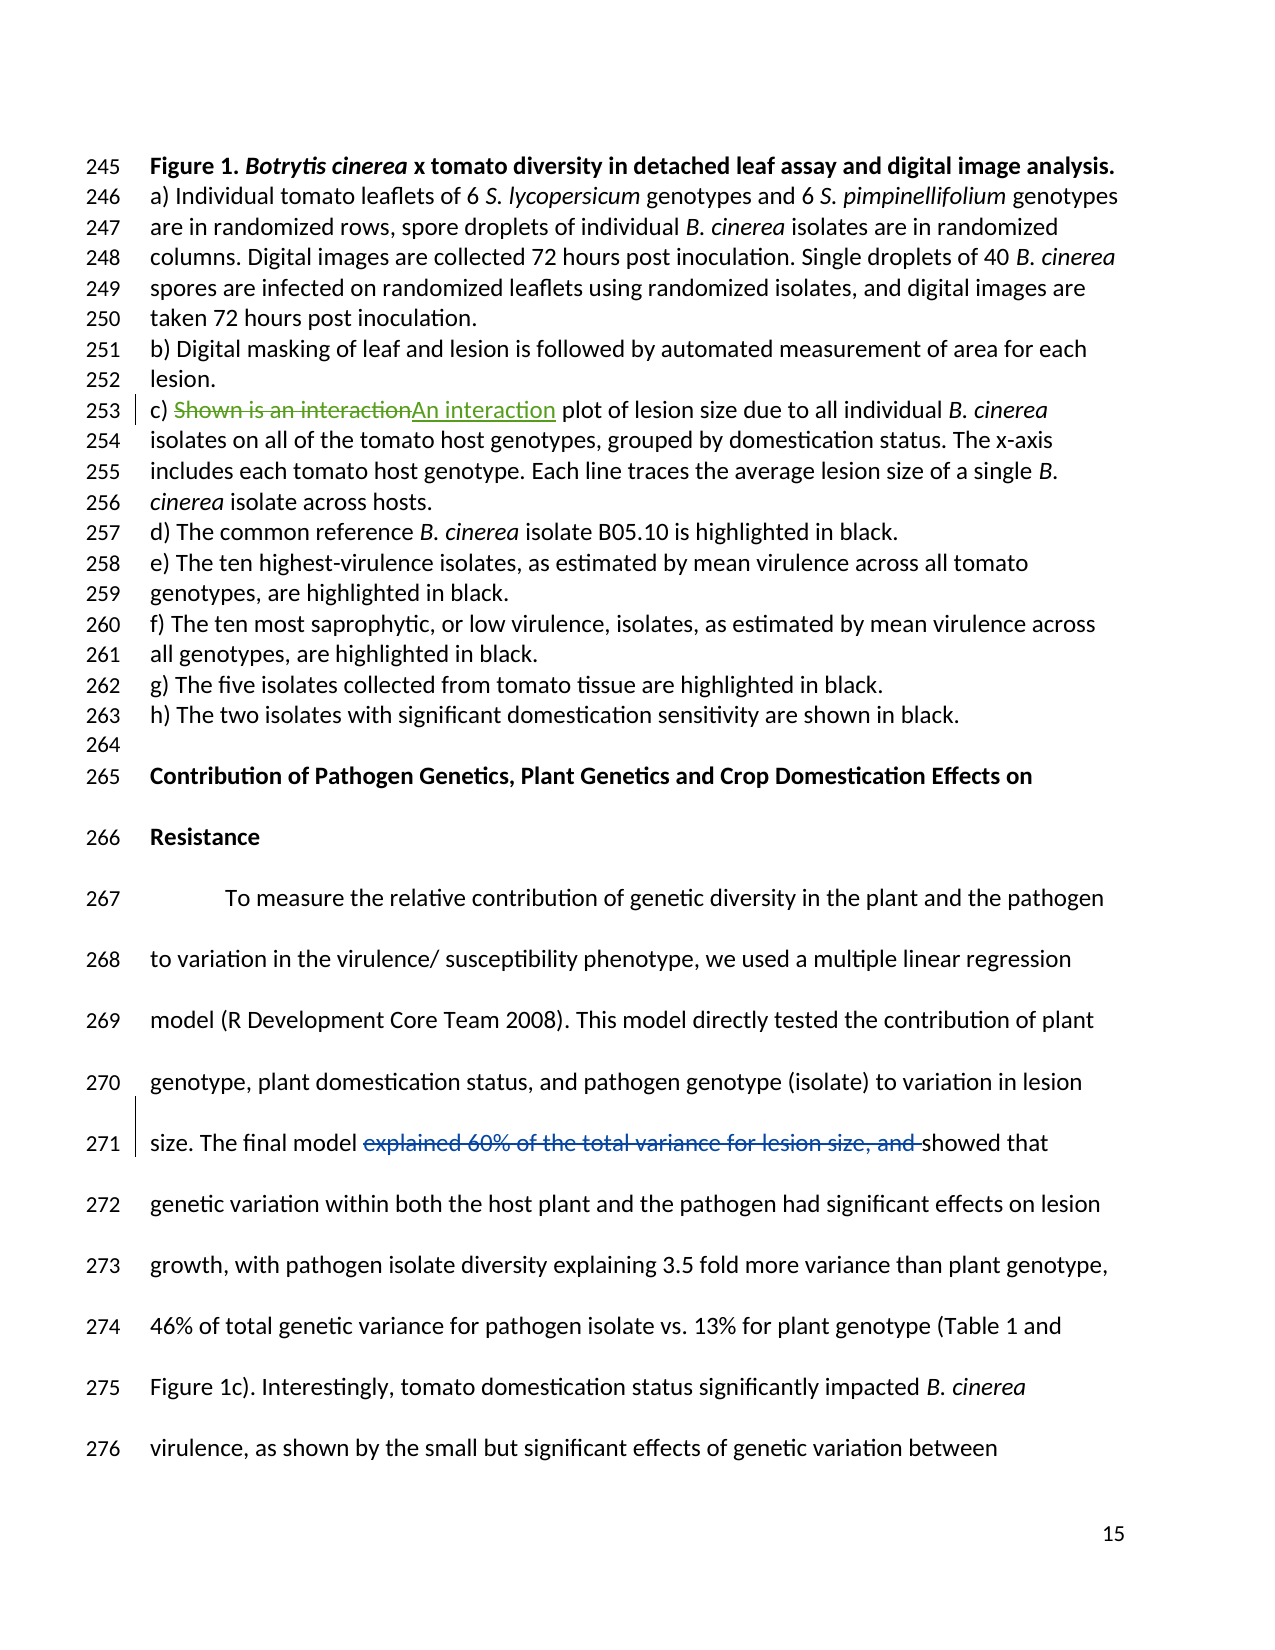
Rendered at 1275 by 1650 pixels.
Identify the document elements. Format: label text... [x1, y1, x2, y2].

text Figure 1. Botrytis cinerea x tomato diversity in detached leaf assay and digital image analysis. a) Individual tomato leaflets of 6 S. lycopersicum genotypes and 6 S. pimpinellifolium genotypes are in randomized rows, spore droplets of individual B. cinerea isolates are in randomized columns. Digital images are collected 72 hours post inoculation. Single droplets of 40 B. cinerea spores are infected on randomized leaflets using randomized isolates, and digital images are taken 72 hours post inoculation. [150, 150, 1125, 333]
text g) The five isolates collected from tomato tissue are highlighted in black. [150, 669, 1125, 699]
text h) The two isolates with significant domestication sensitivity are shown in black. [150, 699, 1125, 730]
text c) plot of lesion size due to all individual B. cinerea isolates on all of the tomato host genotypes, grouped by domestication status. The x-axis includes each tomato host genotype. Each line traces the average lesion size of a single B. cinerea isolate across hosts. [150, 394, 1125, 516]
text d) The common reference B. cinerea isolate B05.10 is highlighted in black. [150, 516, 1125, 547]
text Contribution of Pathogen Genetics, Plant Genetics and Crop Domestication Effects on Resistance [150, 760, 1125, 852]
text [150, 882, 1125, 1462]
text b) Digital masking of leaf and lesion is followed by automated measurement of area for each lesion. [150, 333, 1125, 394]
text f) The ten most saprophytic, or low virulence, isolates, as estimated by mean virulence across all genotypes, are highlighted in black. [150, 608, 1125, 669]
text e) The ten highest-virulence isolates, as estimated by mean virulence across all tomato genotypes, are highlighted in black. [150, 547, 1125, 608]
